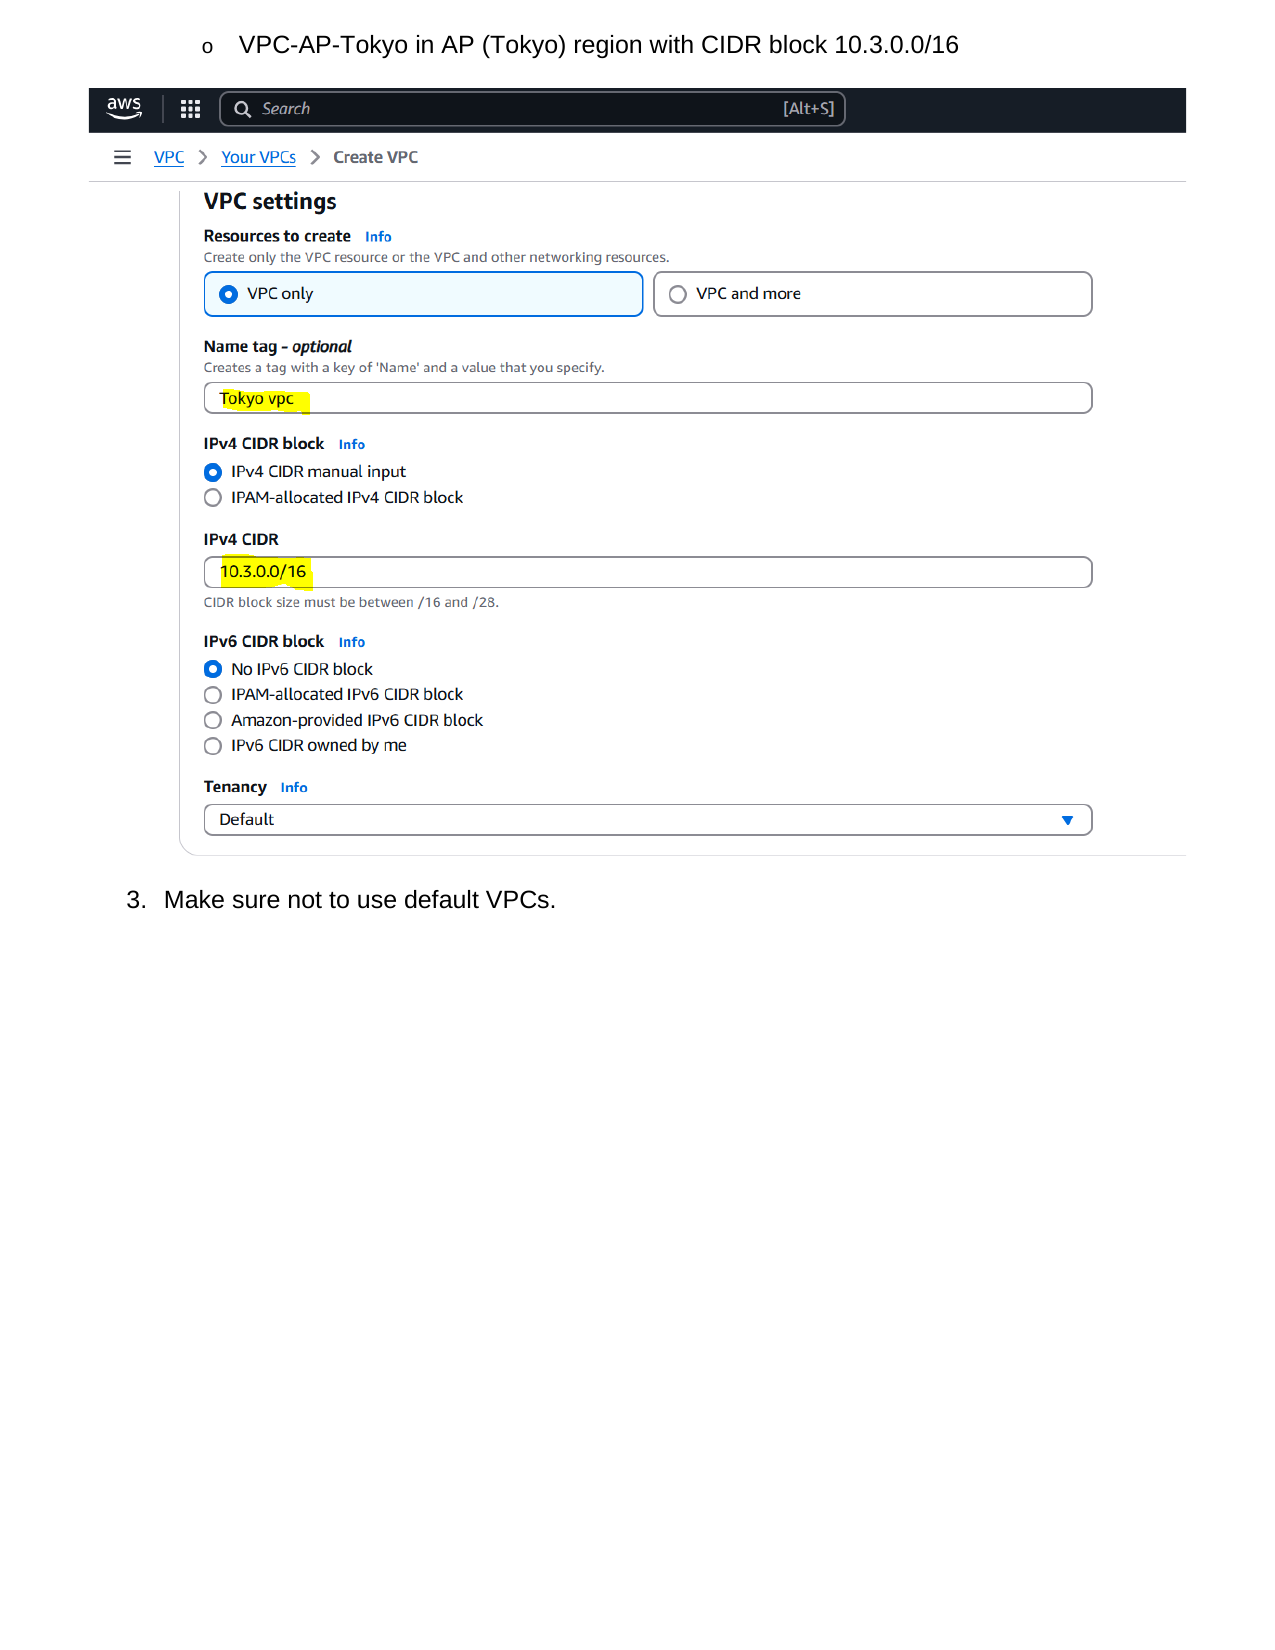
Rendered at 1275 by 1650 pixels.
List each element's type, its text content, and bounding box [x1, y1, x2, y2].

list Make sure not to use default VPCs. [126, 885, 1186, 914]
list VPC-AP-Tokyo in AP (Tokyo) region with CIDR block 10.3.0.0/16 [201, 29, 1186, 59]
picture [88, 88, 1187, 856]
